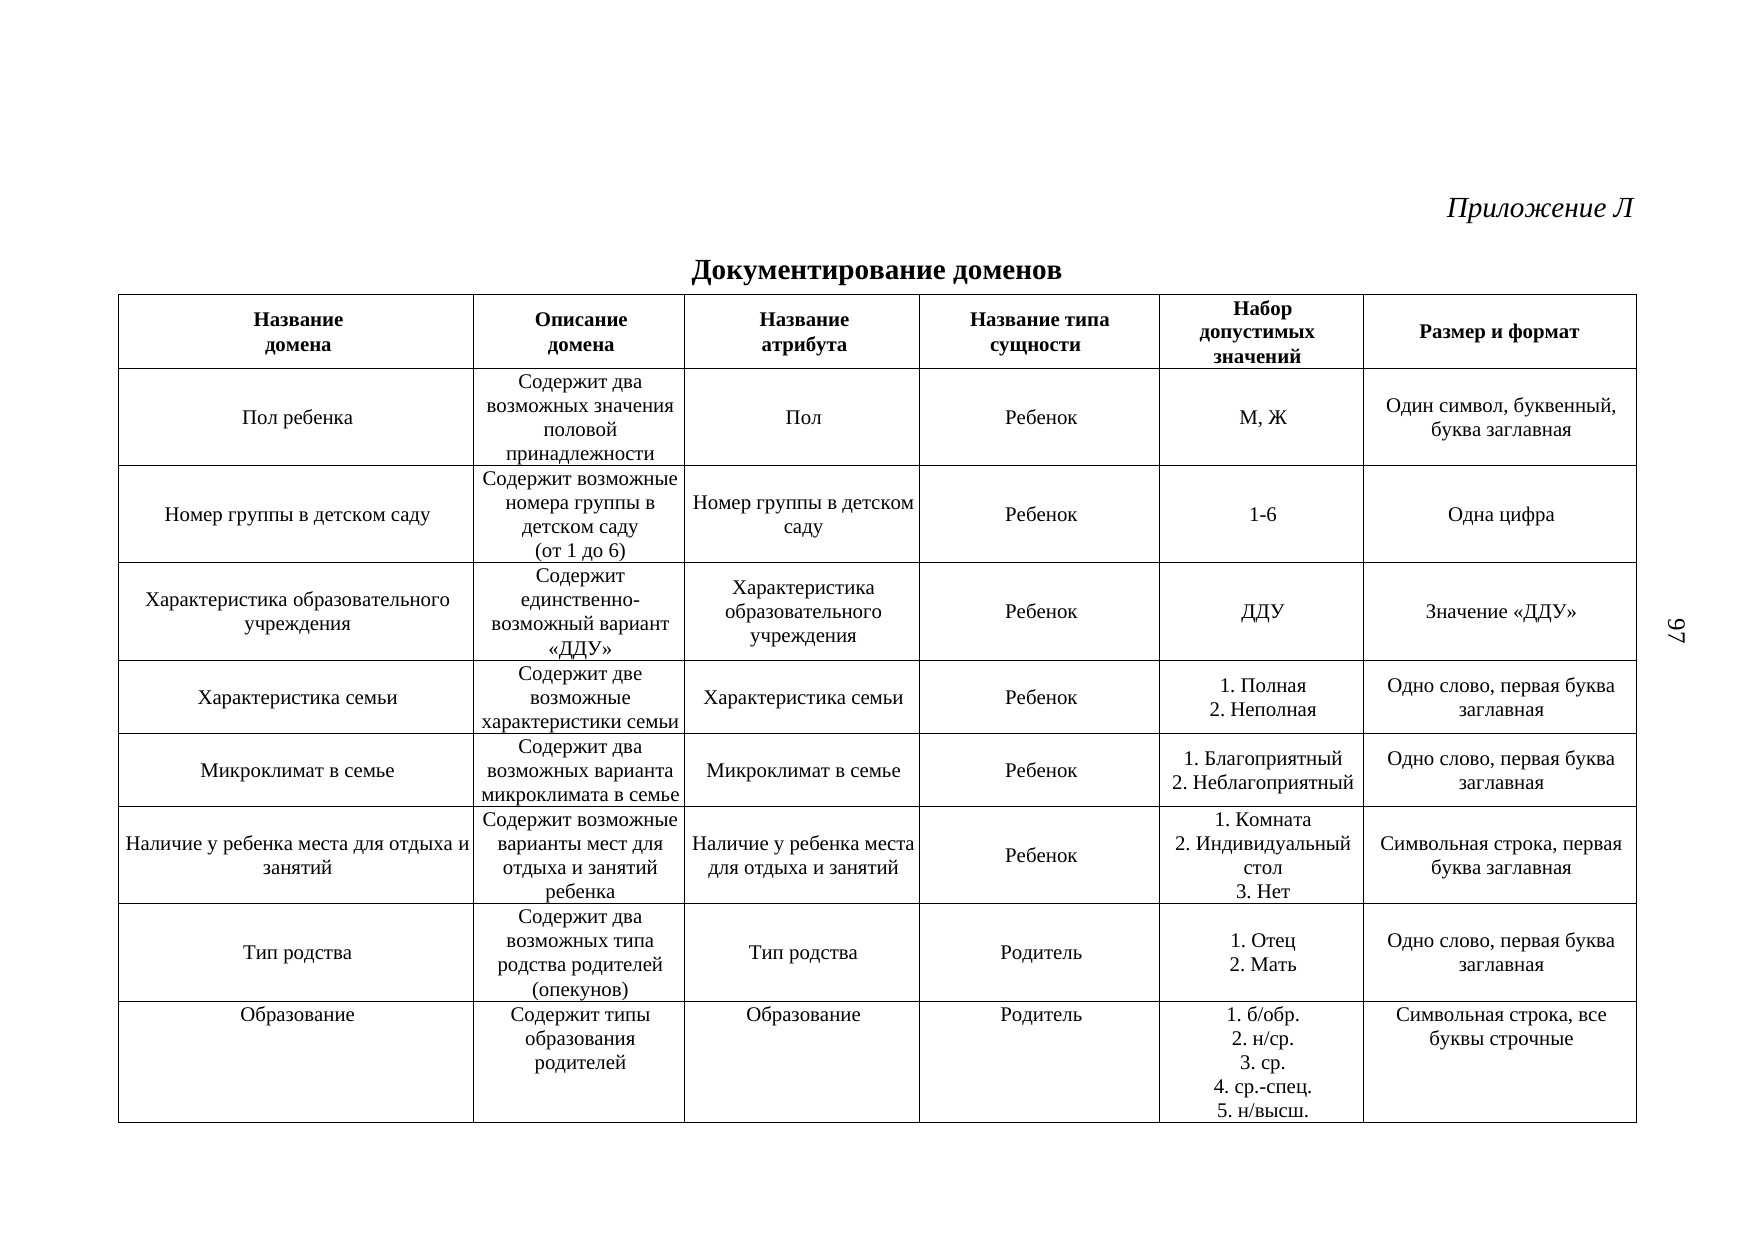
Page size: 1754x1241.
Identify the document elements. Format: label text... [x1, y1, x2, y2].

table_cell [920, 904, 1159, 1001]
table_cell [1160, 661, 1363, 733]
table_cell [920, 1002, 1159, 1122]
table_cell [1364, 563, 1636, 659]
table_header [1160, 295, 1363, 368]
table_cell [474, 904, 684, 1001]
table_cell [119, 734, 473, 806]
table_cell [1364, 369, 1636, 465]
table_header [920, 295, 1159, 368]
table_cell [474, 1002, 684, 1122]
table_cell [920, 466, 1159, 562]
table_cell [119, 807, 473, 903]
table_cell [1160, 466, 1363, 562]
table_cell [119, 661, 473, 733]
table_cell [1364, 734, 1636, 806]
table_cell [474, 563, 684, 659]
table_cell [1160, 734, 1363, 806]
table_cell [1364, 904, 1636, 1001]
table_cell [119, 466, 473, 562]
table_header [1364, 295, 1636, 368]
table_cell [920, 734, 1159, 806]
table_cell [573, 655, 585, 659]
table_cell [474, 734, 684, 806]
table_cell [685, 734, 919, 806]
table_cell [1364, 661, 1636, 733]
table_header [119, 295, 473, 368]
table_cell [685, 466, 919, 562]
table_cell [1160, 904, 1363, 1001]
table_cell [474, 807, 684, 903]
subtitle Приложение Л [118, 190, 1636, 223]
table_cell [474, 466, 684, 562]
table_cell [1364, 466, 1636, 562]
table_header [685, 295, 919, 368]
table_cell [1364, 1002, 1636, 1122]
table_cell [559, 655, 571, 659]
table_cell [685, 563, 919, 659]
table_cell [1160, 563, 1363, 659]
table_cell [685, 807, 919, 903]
text Документирование доменов [118, 252, 1636, 286]
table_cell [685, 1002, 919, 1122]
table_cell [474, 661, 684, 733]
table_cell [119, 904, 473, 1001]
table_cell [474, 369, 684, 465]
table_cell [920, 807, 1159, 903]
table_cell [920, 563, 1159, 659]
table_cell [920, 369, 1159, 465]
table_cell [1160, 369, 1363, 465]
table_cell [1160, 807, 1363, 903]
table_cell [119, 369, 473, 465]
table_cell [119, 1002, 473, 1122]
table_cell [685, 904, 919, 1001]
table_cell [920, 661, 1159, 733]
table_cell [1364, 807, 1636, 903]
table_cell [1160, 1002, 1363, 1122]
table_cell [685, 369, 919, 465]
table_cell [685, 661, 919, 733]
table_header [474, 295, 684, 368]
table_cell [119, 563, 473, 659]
